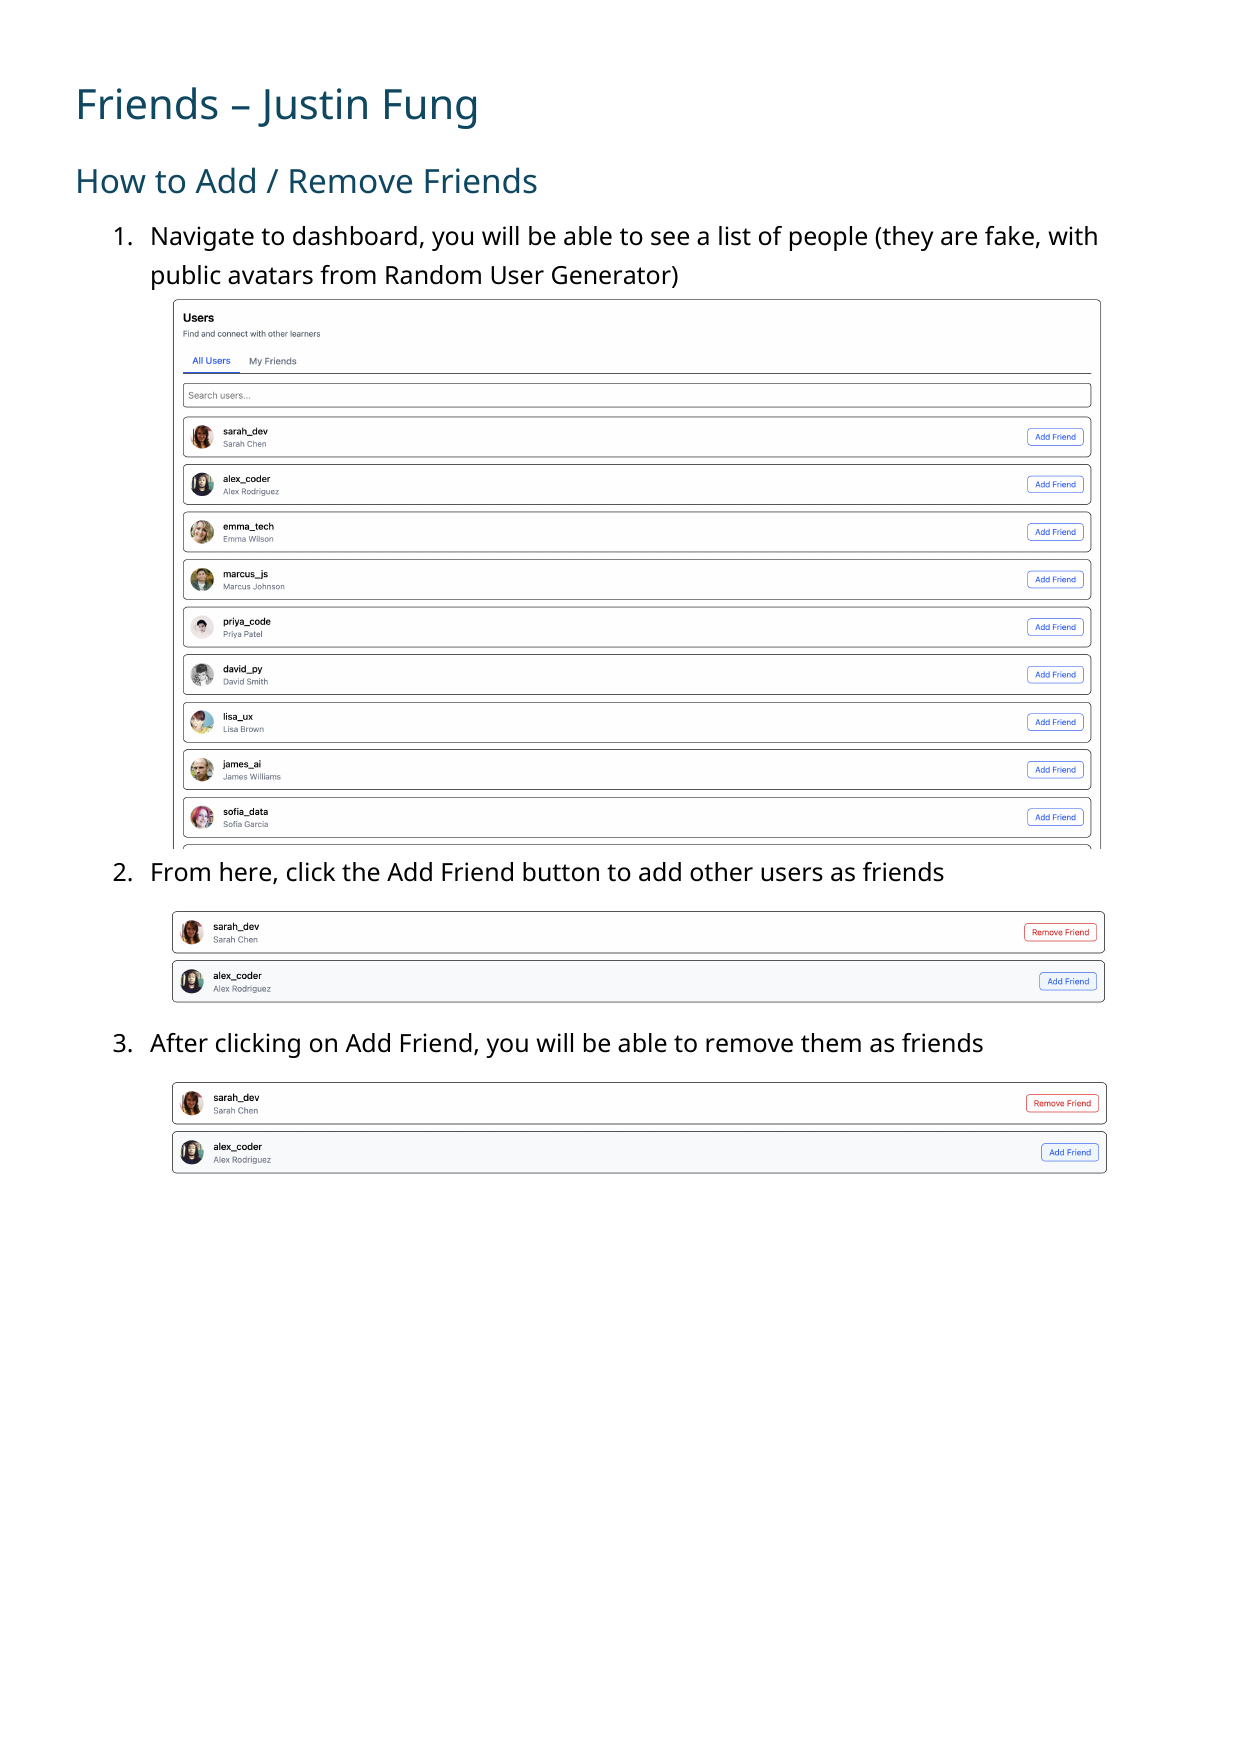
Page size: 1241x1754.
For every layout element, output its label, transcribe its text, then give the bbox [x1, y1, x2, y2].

list From here, click the Add Friend button to add other users as friends [112, 854, 1165, 888]
list After clicking on Add Friend, you will be able to remove them as friends [112, 1026, 1165, 1059]
list Navigate to dashboard, you will be able to see a list of people (they are fake, with public avatars from Random User Generator) [112, 218, 1165, 849]
subtitle How to Add / Remove Friends [75, 157, 1165, 203]
subtitle Friends – Justin Fung [75, 75, 1165, 132]
